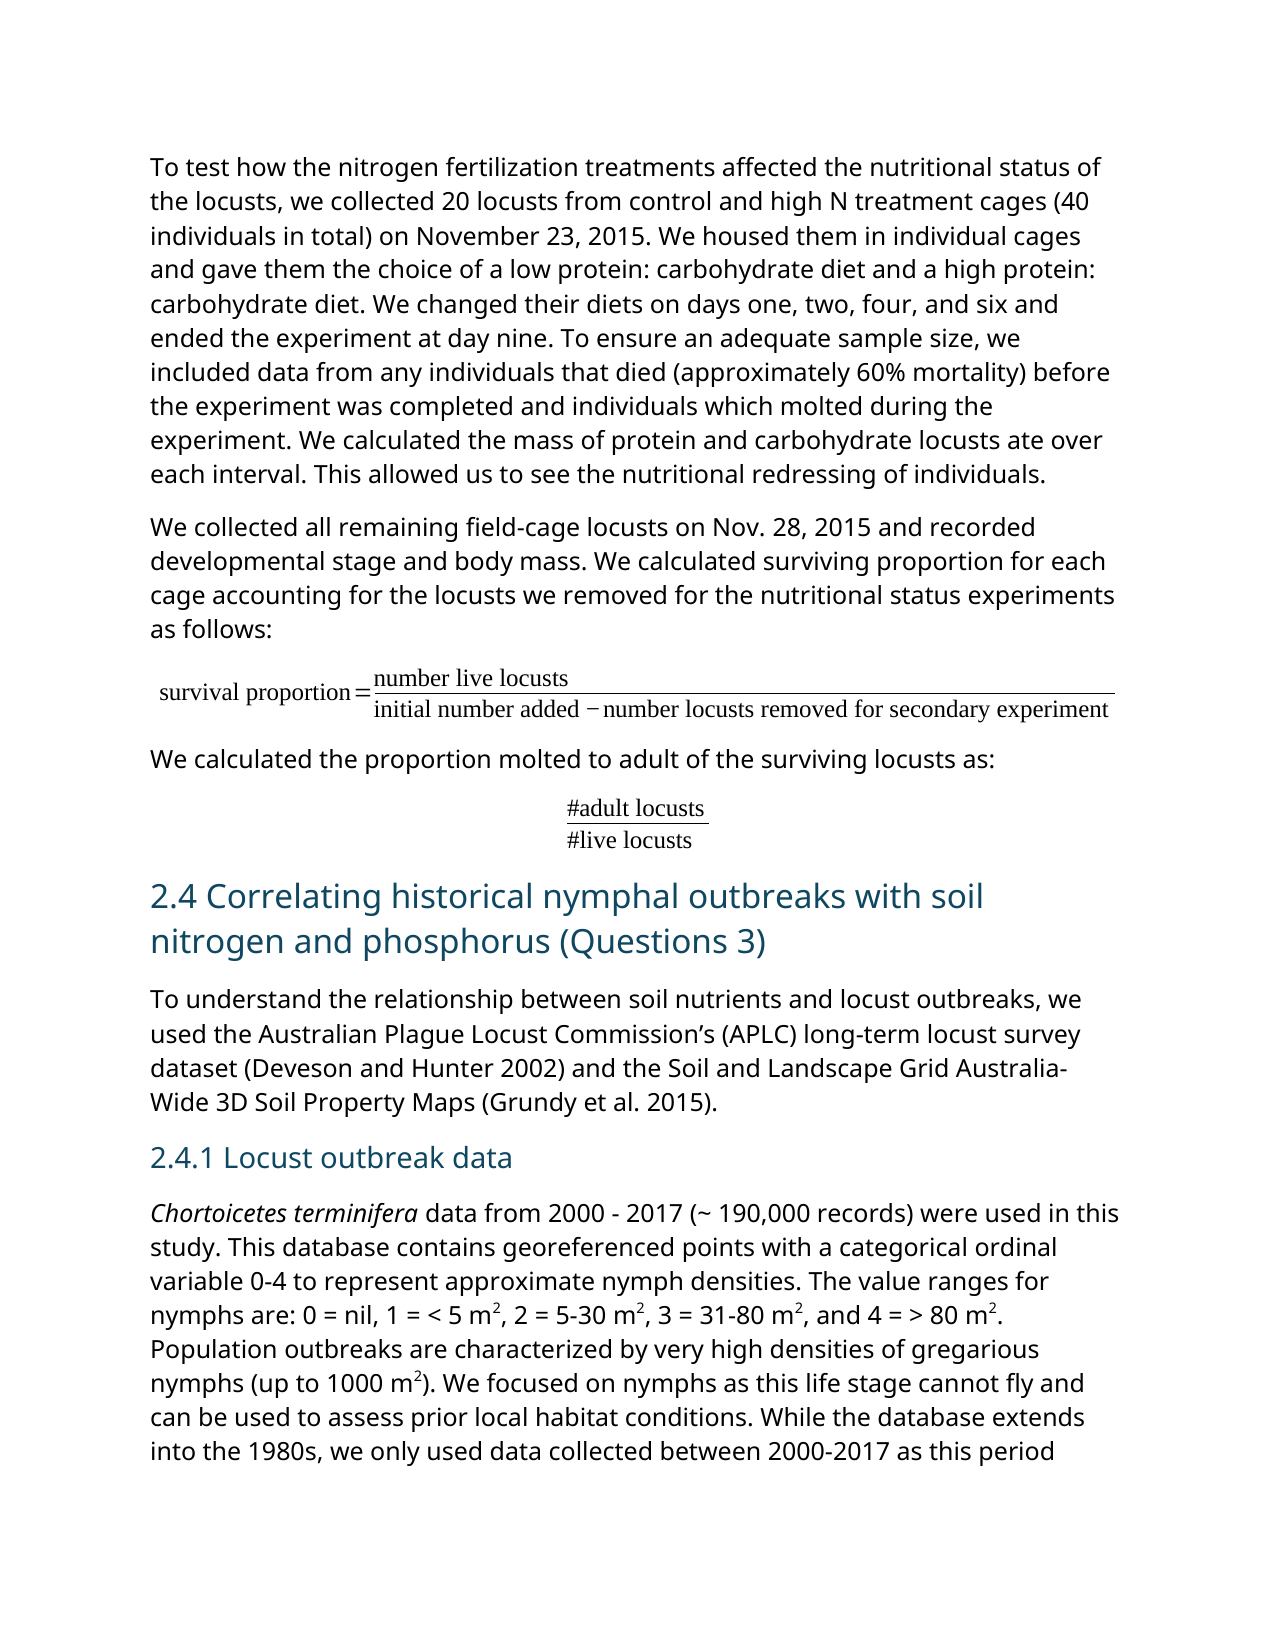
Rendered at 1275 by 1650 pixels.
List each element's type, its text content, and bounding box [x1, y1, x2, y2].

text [150, 1196, 1125, 1468]
text We calculated the proportion molted to adult of the surviving locusts as: [150, 742, 1125, 776]
text To understand the relationship between soil nutrients and locust outbreaks, we used the Australian Plague Locust Commission’s (APLC) long-term locust survey dataset (Deveson and Hunter 2002) and the Soil and Landscape Grid Australia-Wide 3D Soil Property Maps (Grundy et al. 2015). [150, 982, 1125, 1118]
subtitle 2.4.1 Locust outbreak data [150, 1137, 1125, 1177]
subtitle 2.4 Correlating historical nymphal outbreaks with soil nitrogen and phosphorus (Questions 3) [150, 873, 1125, 963]
text We collected all remaining field-cage locusts on Nov. 28, 2015 and recorded developmental stage and body mass. We calculated surviving proportion for each cage accounting for the locusts we removed for the nutritional status experiments as follows: [150, 509, 1125, 646]
text To test how the nitrogen fertilization treatments affected the nutritional status of the locusts, we collected 20 locusts from control and high N treatment cages (40 individuals in total) on November 23, 2015. We housed them in individual cages and gave them the choice of a low protein: carbohydrate diet and a high protein: carbohydrate diet. We changed their diets on days one, two, four, and six and ended the experiment at day nine. To ensure an adequate sample size, we included data from any individuals that died (approximately 60% mortality) before the experiment was completed and individuals which molted during the experiment. We calculated the mass of protein and carbohydrate locusts ate over each interval. This allowed us to see the nutritional redressing of individuals. [150, 150, 1125, 491]
